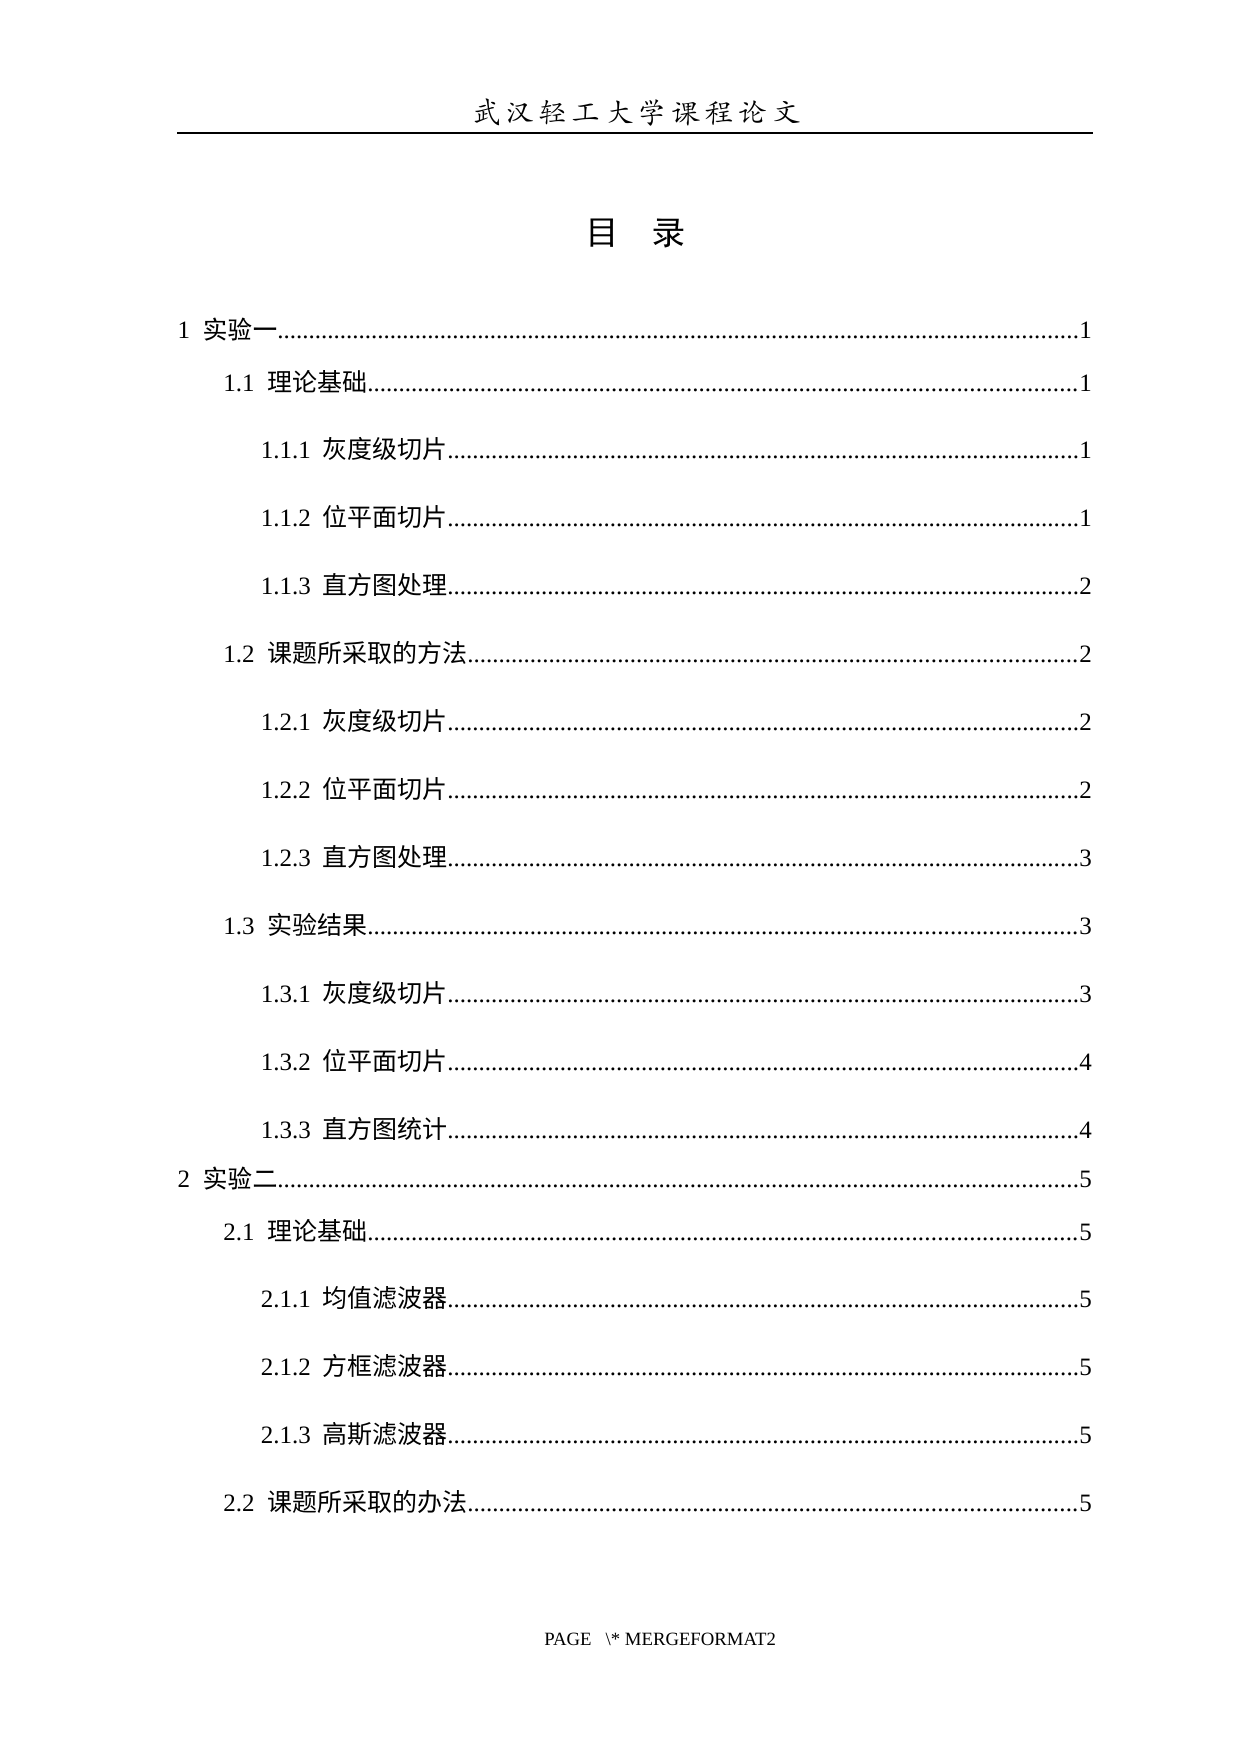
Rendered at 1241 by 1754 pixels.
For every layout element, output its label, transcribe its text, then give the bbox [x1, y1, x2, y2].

text 1 实验一 1 [177, 312, 1093, 346]
text 1.2 课题所采取的方法 2 [202, 618, 1093, 686]
text 2 实验二 5 [177, 1161, 1093, 1195]
text 1.3.2 位平面切片 4 [240, 1025, 1093, 1093]
text 1.3.1 灰度级切片 3 [240, 957, 1093, 1025]
text 1.1 理论基础 1 [202, 346, 1093, 414]
text 1.3.3 直方图统计 4 [240, 1093, 1093, 1161]
text 1.1.2 位平面切片 1 [240, 482, 1093, 550]
text 1.2.2 位平面切片 2 [240, 754, 1093, 822]
text 2.1.2 方框滤波器 5 [240, 1331, 1093, 1399]
text 2.1 理论基础 5 [202, 1195, 1093, 1263]
text 目 录 [177, 196, 1093, 264]
text 1.1.1 灰度级切片 1 [240, 414, 1093, 482]
text 2.1.1 均值滤波器 5 [240, 1263, 1093, 1331]
text 1.2.1 灰度级切片 2 [240, 686, 1093, 754]
text 1.2.3 直方图处理 3 [240, 822, 1093, 889]
text 1.1.3 直方图处理 2 [240, 550, 1093, 618]
text 1.3 实验结果 3 [202, 889, 1093, 957]
text 2.2 课题所采取的办法 5 [202, 1467, 1093, 1535]
text 2.1.3 高斯滤波器 5 [240, 1399, 1093, 1467]
